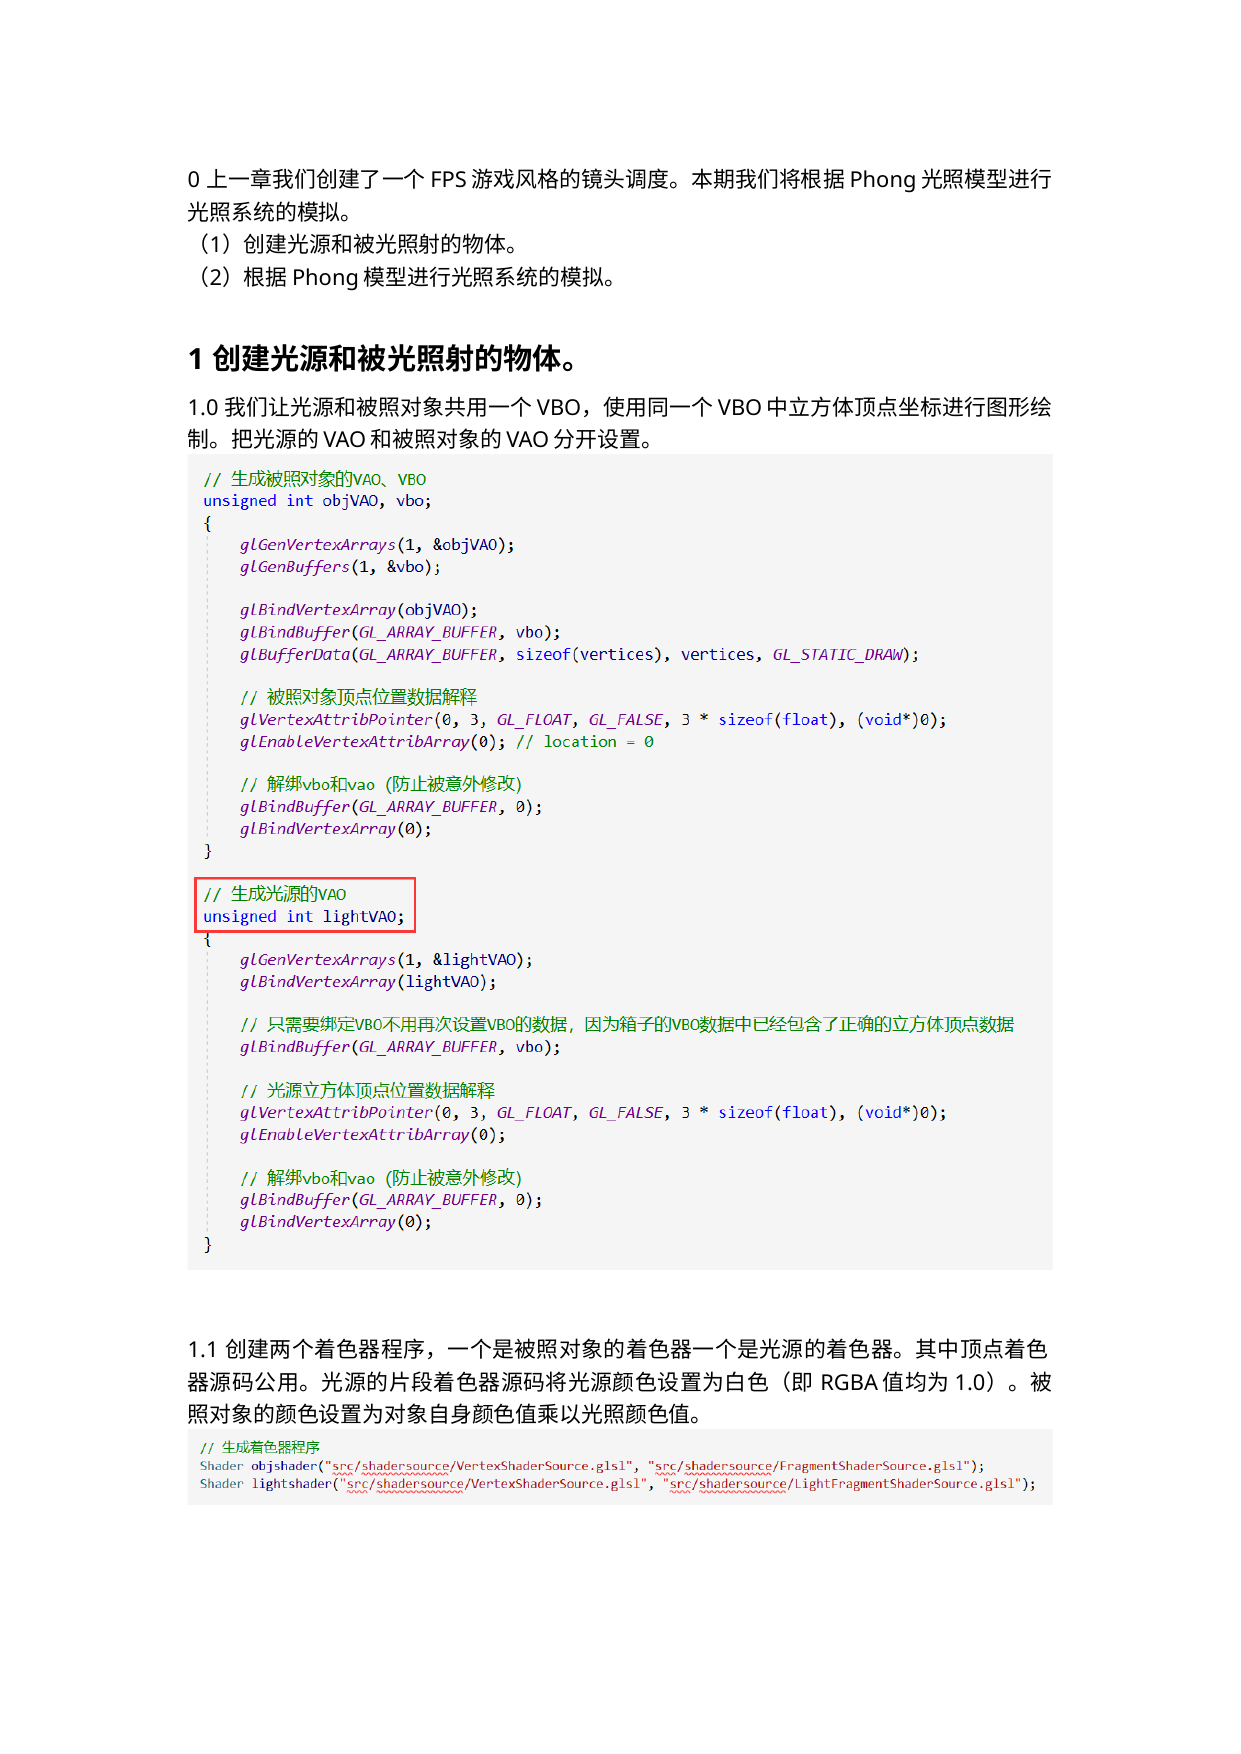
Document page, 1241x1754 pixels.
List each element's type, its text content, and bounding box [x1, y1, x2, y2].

text 1.0 我们让光源和被照对象共用一个VBO，使用同一个VBO中立方体顶点坐标进行图形绘制。把光源的VAO和被照对象的VAO分开设置。 [187, 389, 1053, 454]
text 0 上一章我们创建了一个FPS游戏风格的镜头调度。本期我们将根据Phong光照模型进行光照系统的模拟。 [187, 162, 1053, 227]
text （1）创建光源和被光照射的物体。 [187, 227, 1053, 259]
text （2）根据Phong模型进行光照系统的模拟。 [187, 259, 1053, 292]
picture [187, 454, 1053, 1270]
picture [187, 1429, 1053, 1505]
text 1 创建光源和被光照射的物体。 [187, 324, 1053, 389]
text 1.1 创建两个着色器程序，一个是被照对象的着色器一个是光源的着色器。其中顶点着色器源码公用。光源的片段着色器源码将光源颜色设置为白色（即RGBA值均为1.0）。被照对象的颜色设置为对象自身颜色值乘以光照颜色值。 [187, 1332, 1053, 1429]
